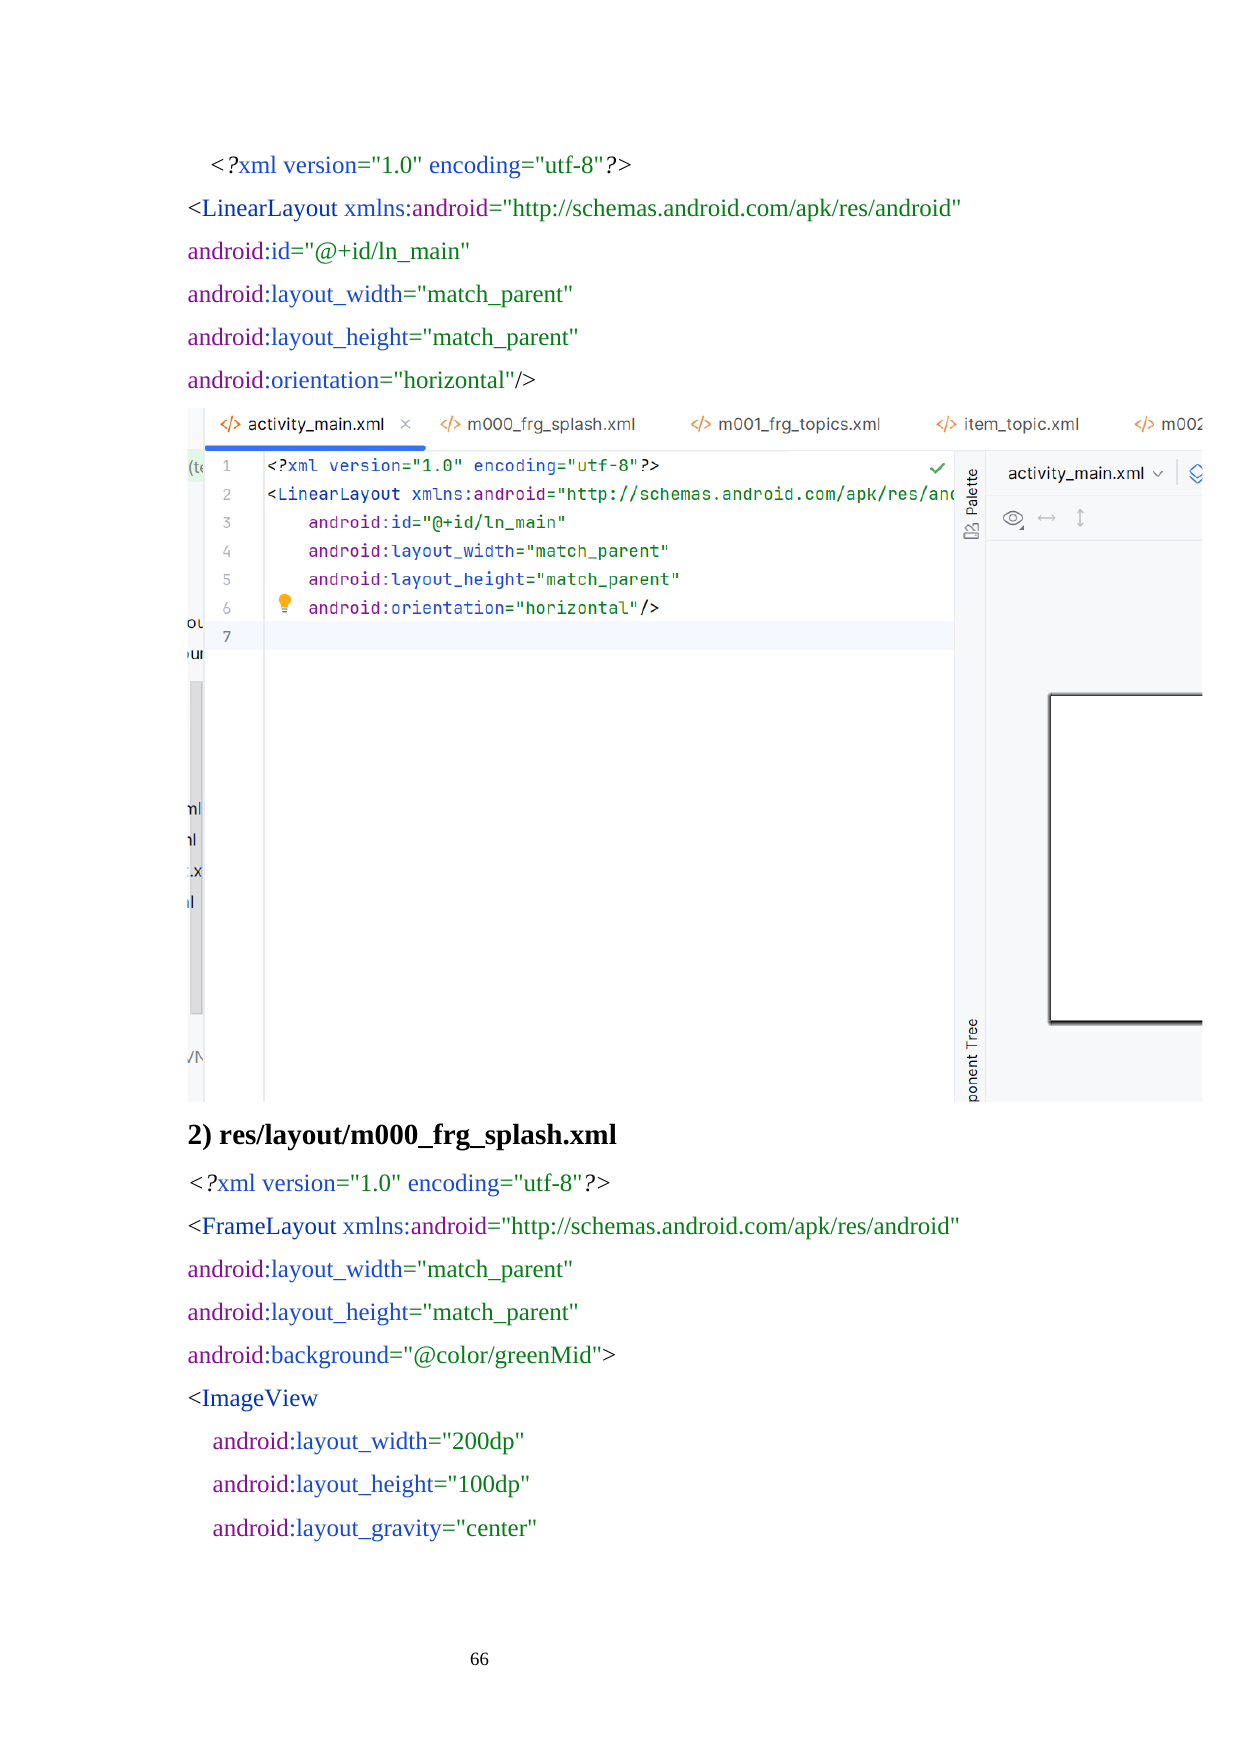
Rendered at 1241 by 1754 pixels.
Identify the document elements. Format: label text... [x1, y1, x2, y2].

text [187, 1168, 1053, 1541]
text 2) res/layout/m000_frg_splash.xml [187, 1117, 1053, 1151]
picture [187, 408, 1203, 1102]
text <?xml version="1.0" encoding="utf-8"?> <LinearLayout xmlns:android="http://schemas.android.com/apk/res/android" android:id="@+id/ln_main" android:layout_width="match_parent" android:layout_height="match_parent" android:orientation="horizontal"/> [187, 150, 1053, 394]
